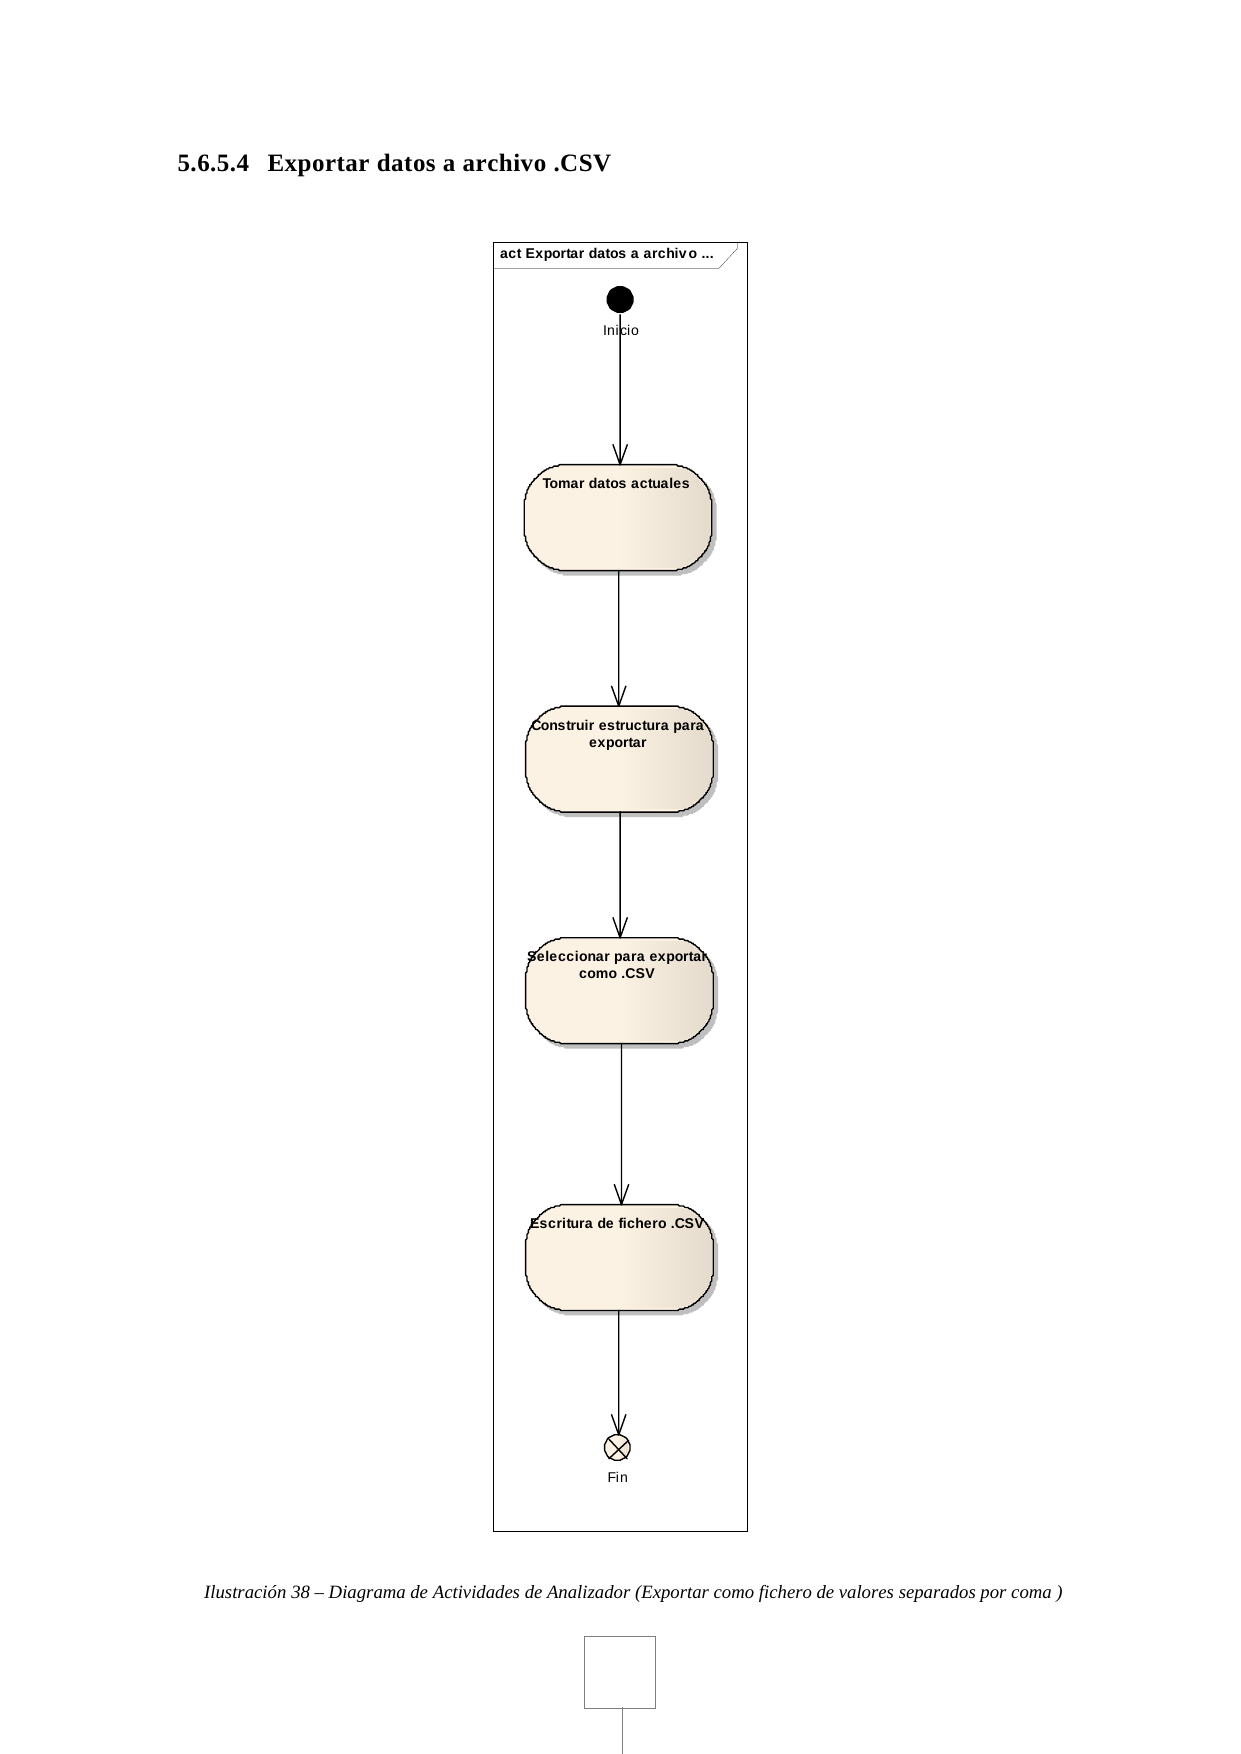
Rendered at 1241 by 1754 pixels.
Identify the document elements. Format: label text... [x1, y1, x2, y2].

subtitle Exportar datos a archivo .CSV [177, 148, 1063, 176]
